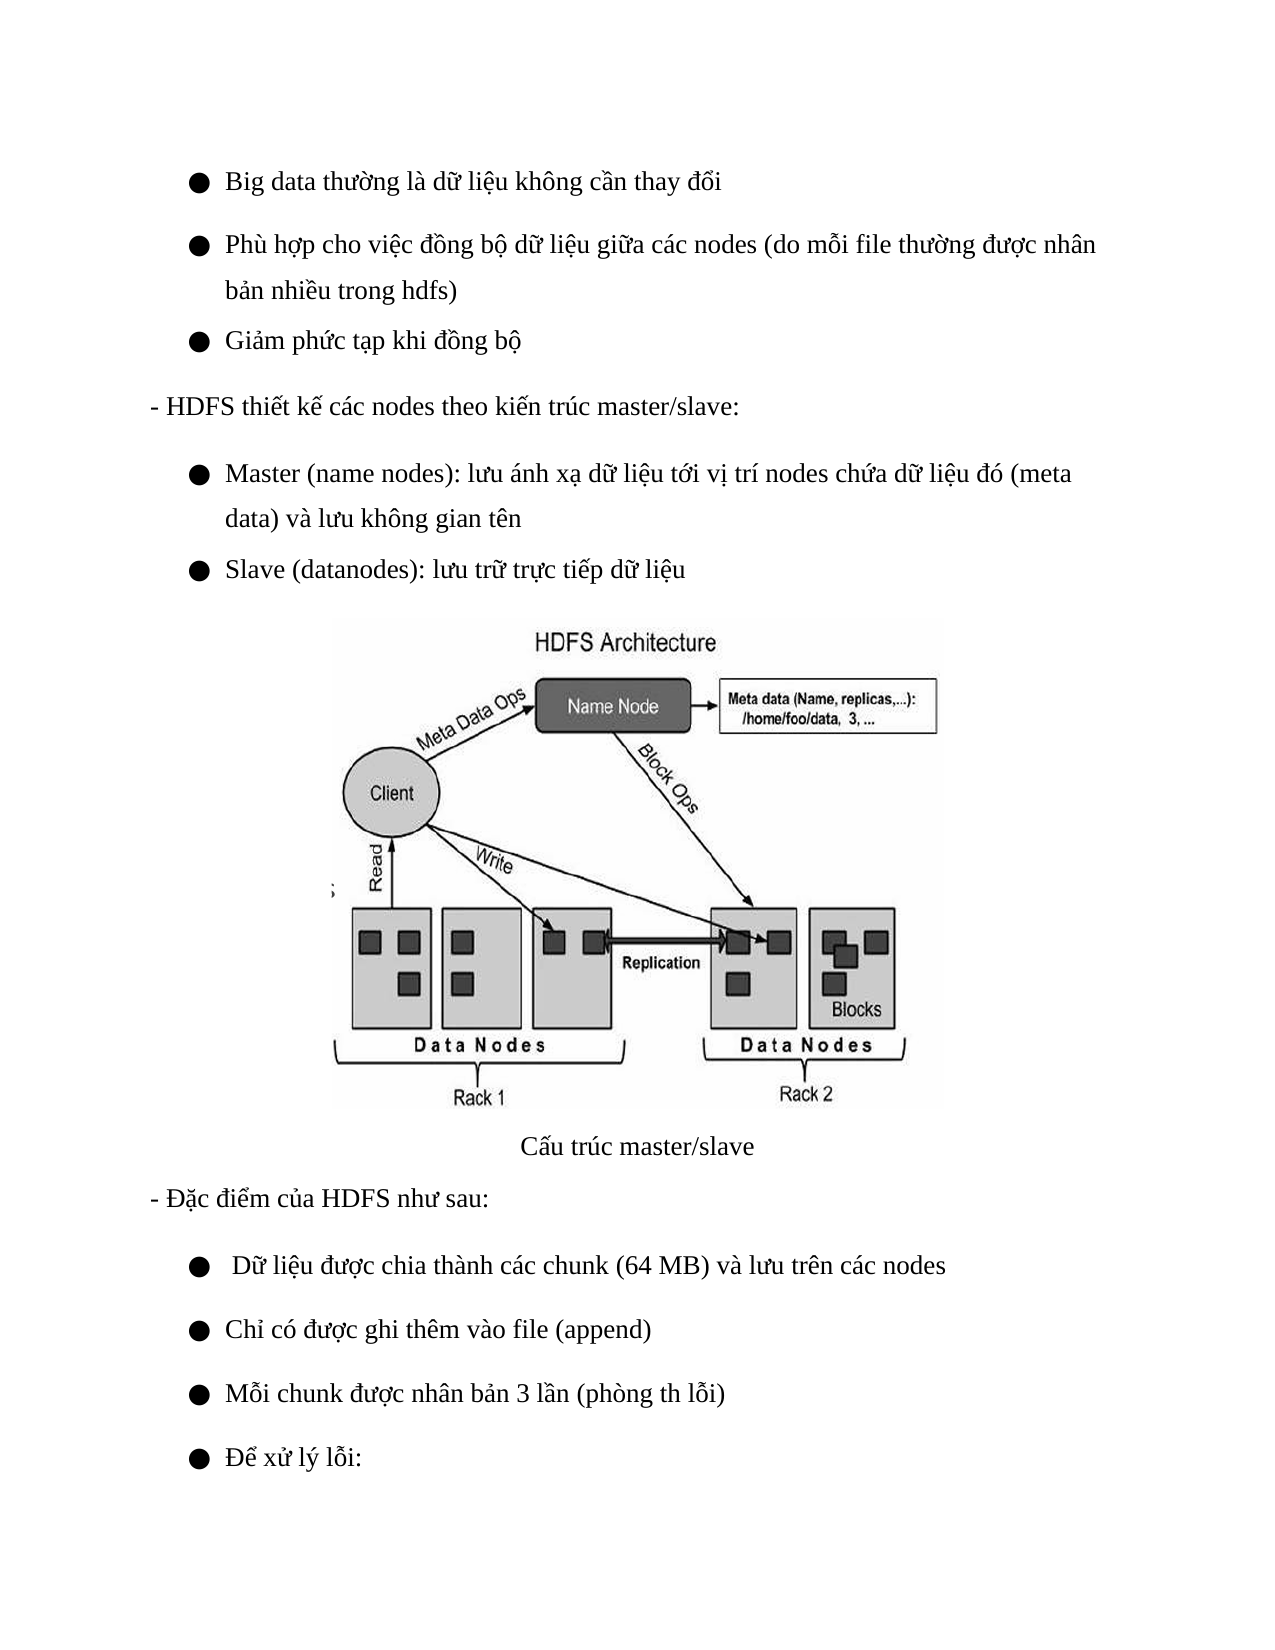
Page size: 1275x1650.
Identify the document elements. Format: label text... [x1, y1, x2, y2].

list Mỗi chunk được nhân bản 3 lần (phòng th lỗi) [187, 1362, 1125, 1418]
list Dữ liệu được chia thành các chunk (64 MB) và lưu trên các nodes [187, 1235, 1125, 1290]
list Phù hợp cho việc đồng bộ dữ liệu giữa các nodes (do mỗi file thường được nhân bản nhiều trong hdfs) [187, 214, 1125, 305]
list Để xử lý lỗi: [187, 1426, 1125, 1481]
picture [331, 618, 944, 1109]
text - HDFS thiết kế các nodes theo kiến trúc master/slave: [150, 390, 1125, 421]
list Slave (datanodes): lưu trữ trực tiếp dữ liệu [187, 538, 1125, 594]
list Big data thường là dữ liệu không cần thay đổi [187, 150, 1125, 206]
text - Đặc điểm của HDFS như sau: [150, 1182, 1125, 1213]
list Master (name nodes): lưu ánh xạ dữ liệu tới vị trí nodes chứa dữ liệu đó (meta data) và lưu không gian tên [187, 442, 1125, 534]
text Cấu trúc master/slave [150, 1130, 1125, 1161]
list Giảm phức tạp khi đồng bộ [187, 309, 1125, 365]
list Chỉ có được ghi thêm vào file (append) [187, 1298, 1125, 1354]
